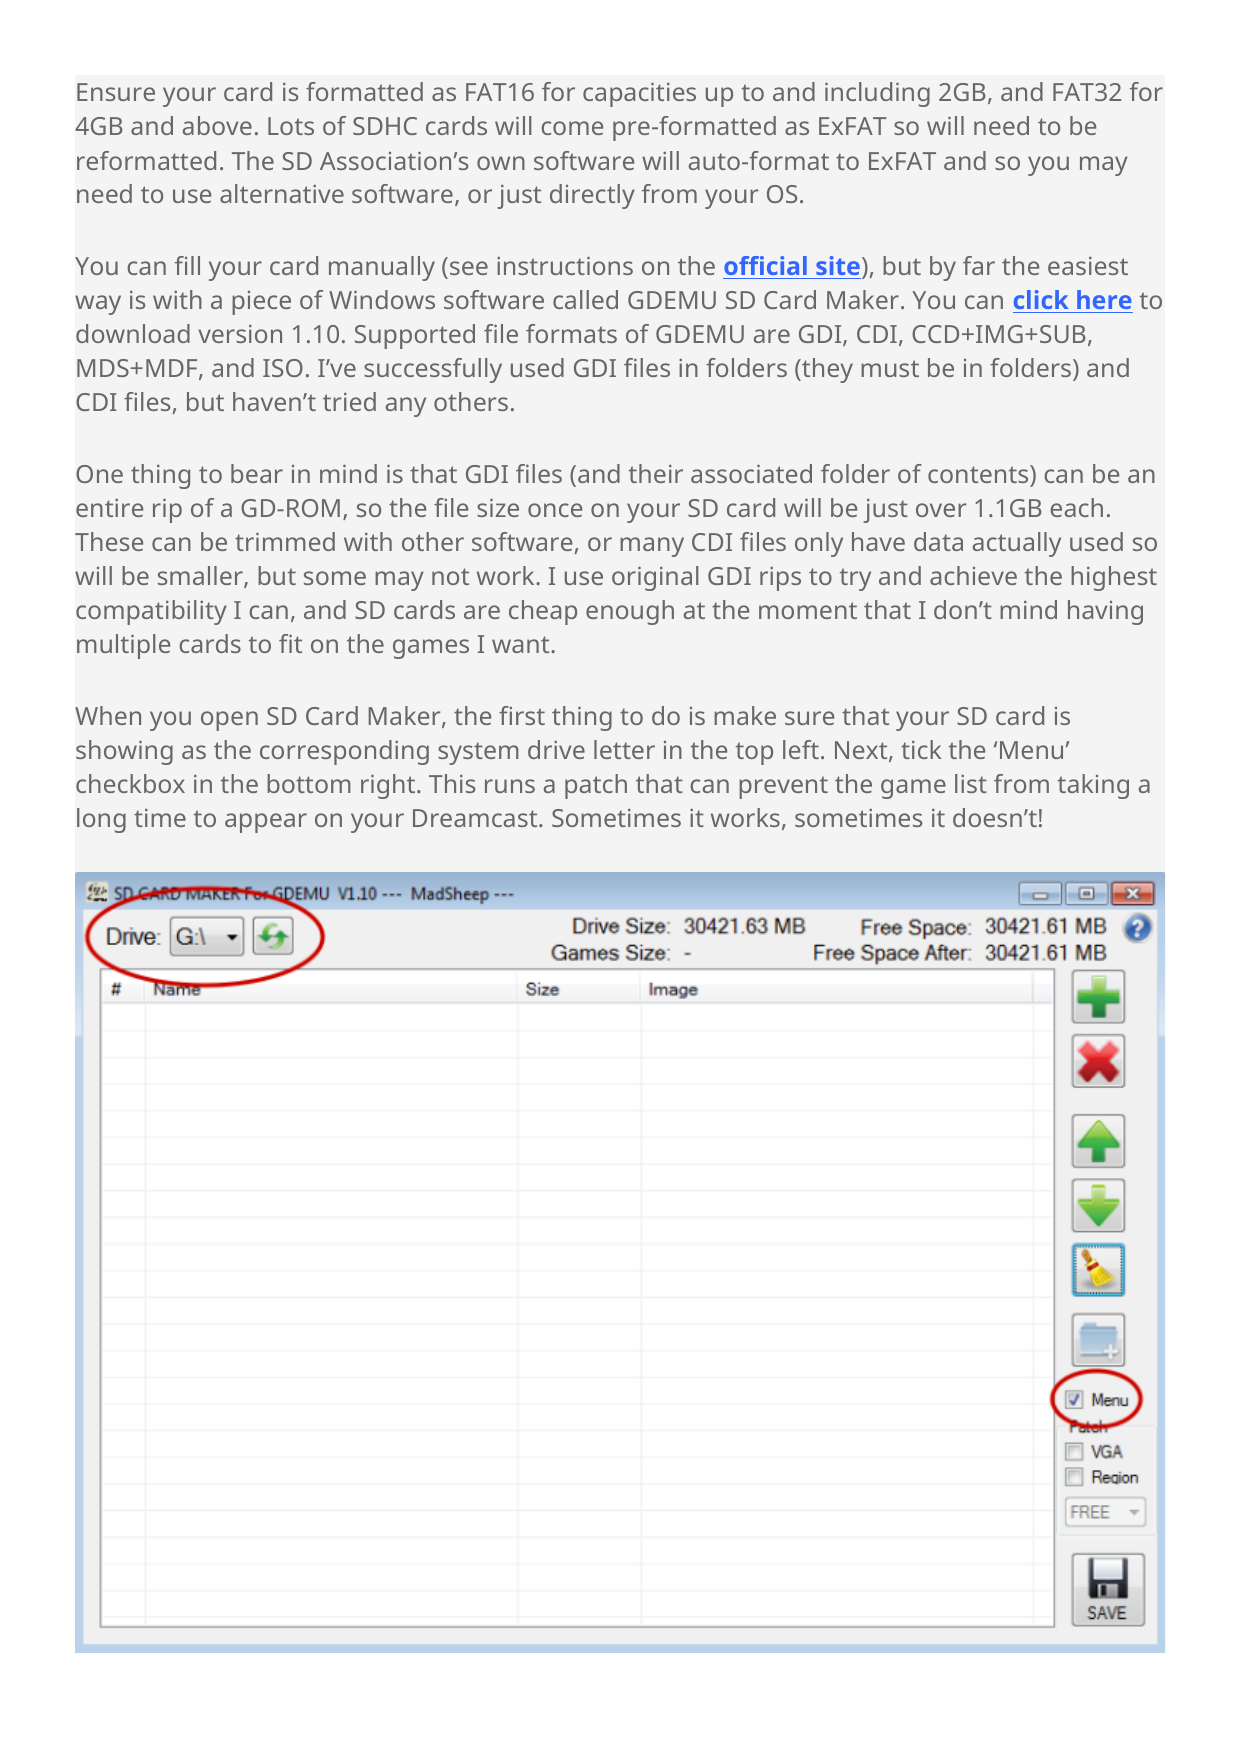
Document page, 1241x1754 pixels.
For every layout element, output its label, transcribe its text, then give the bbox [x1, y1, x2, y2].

text You can fill your card manually (see instructions on the official site), but by far the easiest way is with a piece of Windows software called GDEMU SD Card Maker. You can click here to download version 1.10. Supported file formats of GDEMU are GDI, CDI, CCD+IMG+SUB, MDS+MDF, and ISO. I’ve successfully used GDI files in folders (they must be in folders) and CDI files, but haven’t tried any others. [75, 249, 1165, 419]
text One thing to bear in mind is that GDI files (and their associated folder of contents) can be an entire rip of a GD-ROM, so the file size once on your SD card will be just over 1.1GB each. These can be trimmed with other software, or many CDI files only have data actually used so will be smaller, but some may not work. I use original GDI rips to try and achieve the highest compatibility I can, and SD cards are cheap enough at the moment that I don’t mind having multiple cards to fit on the games I want. [75, 457, 1165, 661]
picture [75, 872, 1166, 1653]
text Ensure your card is formatted as FAT16 for capacities up to and including 2GB, and FAT32 for 4GB and above. Lots of SDHC cards will come pre-formatted as ExFAT so will need to be reformatted. The SD Association’s own software will auto-format to ExFAT and so you may need to use alternative software, or just directly from your OS. [75, 75, 1165, 211]
text When you open SD Card Maker, the first thing to do is make sure that your SD card is showing as the corresponding system drive letter in the top left. Next, tick the ‘Menu’ checkbox in the bottom right. This runs a patch that can prevent the game list from taking a long time to appear on your Dreamcast. Sometimes it works, sometimes it doesn’t! [75, 698, 1165, 835]
